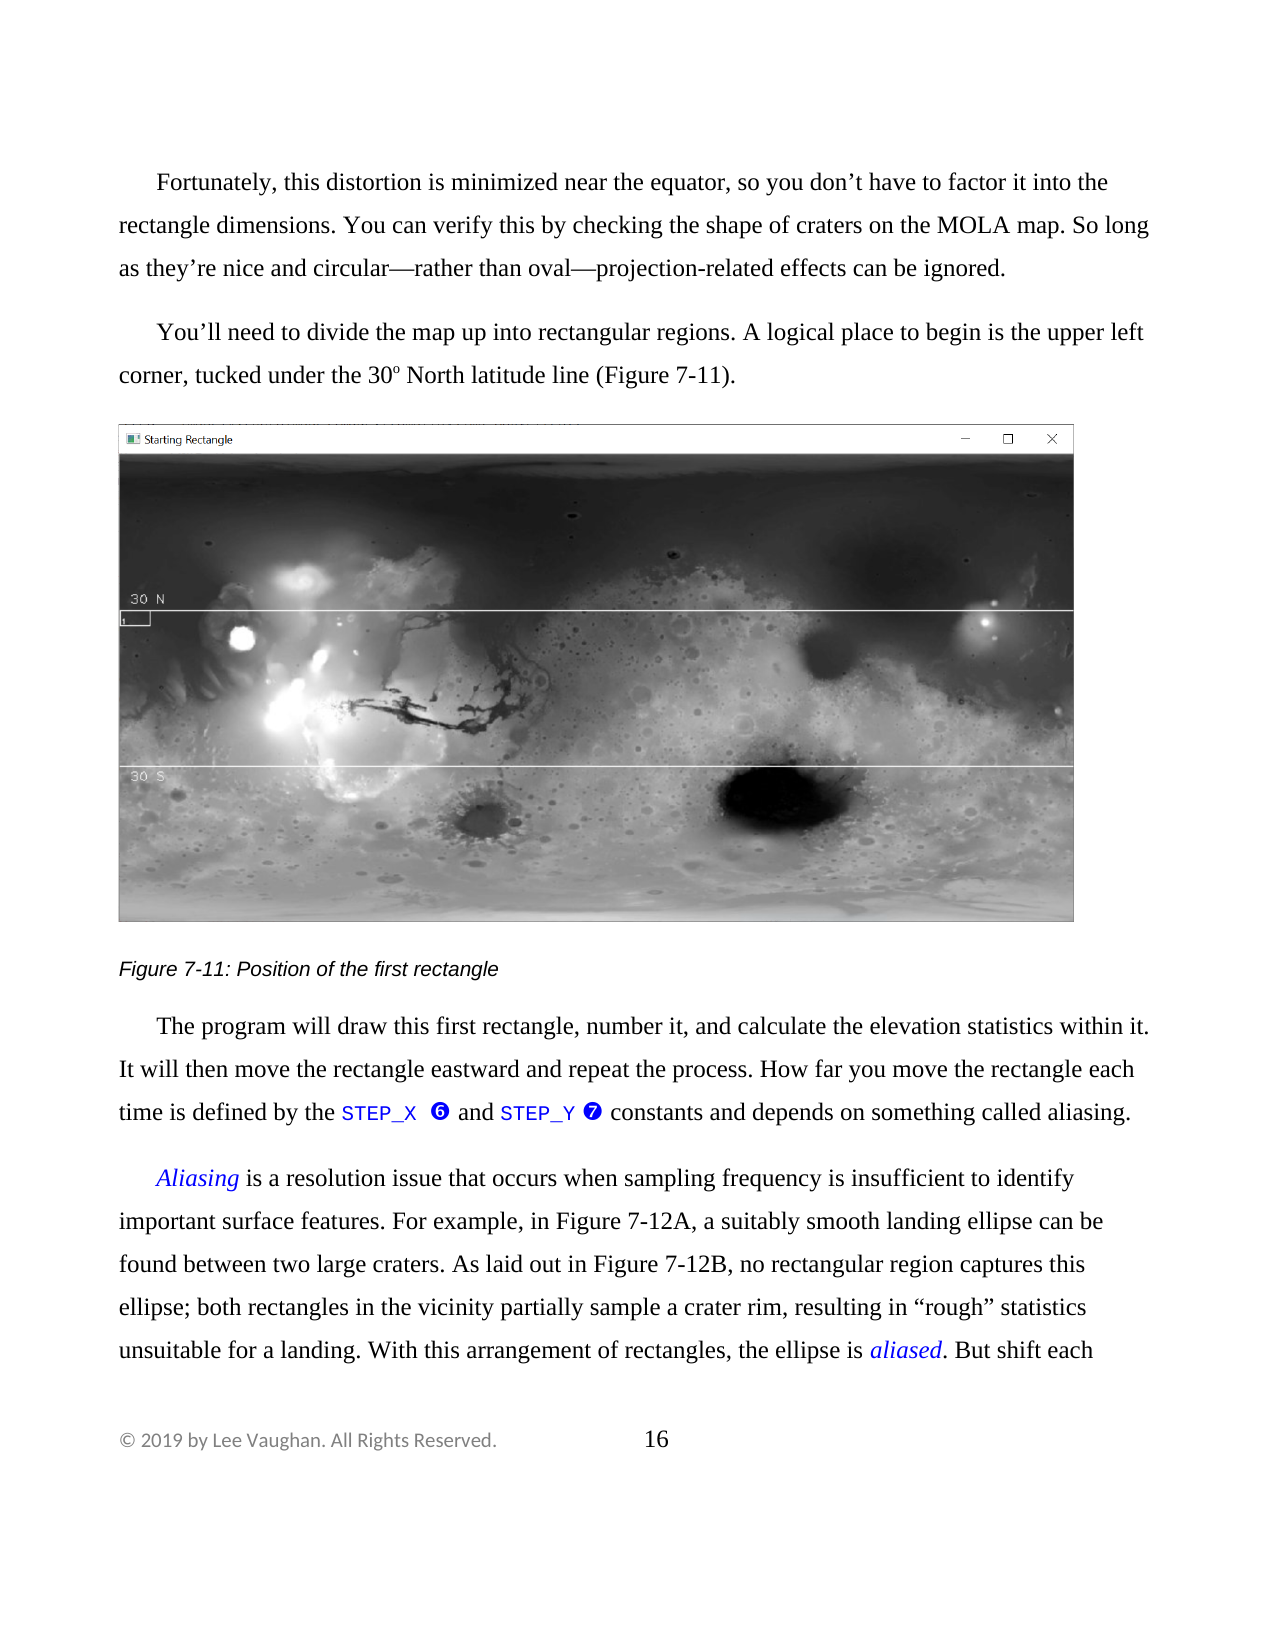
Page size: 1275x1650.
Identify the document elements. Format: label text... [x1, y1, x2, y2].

text You’ll need to divide the map up into rectangular regions. A logical place to begin is the upper left corner, tucked under the 30o North latitude line (Figure 7-11). [118, 317, 1156, 389]
picture [118, 424, 1074, 922]
text The program will draw this first rectangle, number it, and calculate the elevation statistics within it. It will then move the rectangle eastward and repeat the process. How far you move the rectangle each time is defined by the STEP_X and STEP_Y constants and depends on something called aliasing. [118, 1011, 1156, 1127]
text Figure 7-11: Position of the first rectangle [118, 956, 1156, 980]
text Fortunately, this distortion is minimized near the equator, so you don’t have to factor it into the rectangle dimensions. You can verify this by checking the shape of craters on the MOLA map. So long as they’re nice and circular—rather than oval—projection-related effects can be ignored. [118, 167, 1156, 282]
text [118, 1163, 1156, 1364]
